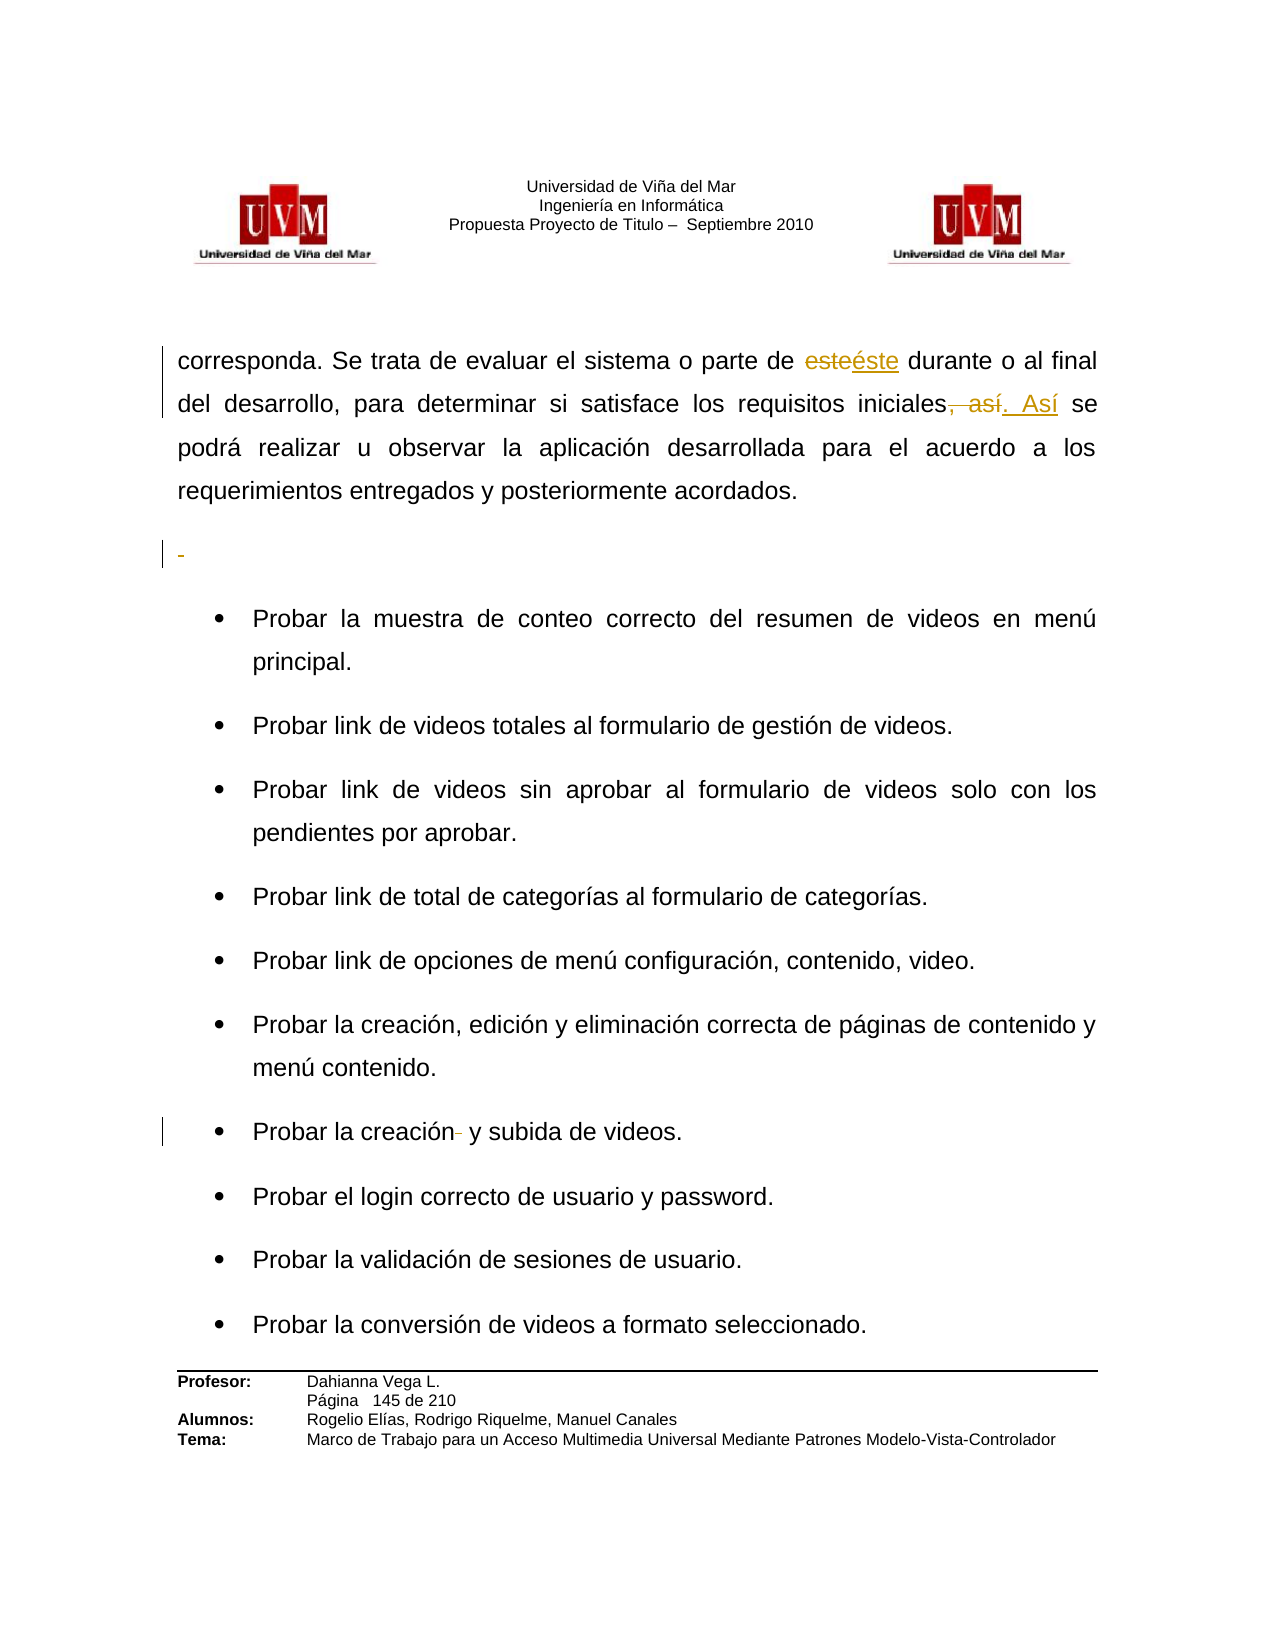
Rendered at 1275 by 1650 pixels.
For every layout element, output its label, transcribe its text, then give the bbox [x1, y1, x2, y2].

list Probar la validación de sesiones de usuario. [215, 1246, 1098, 1274]
list Probar la muestra de conteo correcto del resumen de videos en menú principal. [215, 604, 1098, 676]
list Probar link de videos totales al formulario de gestión de videos. [215, 711, 1098, 740]
list Probar link de videos sin aprobar al formulario de videos solo con los pendientes por aprobar. [215, 775, 1098, 847]
picture [177, 176, 390, 267]
list Probar el login correcto de usuario y password. [215, 1181, 1098, 1210]
list Probar la conversión de videos a formato seleccionado. [215, 1309, 1098, 1338]
list Probar link de total de categorías al formulario de categorías. [215, 882, 1098, 911]
list Probar link de opciones de menú configuración, contenido, video. [215, 946, 1098, 975]
picture [871, 176, 1084, 267]
list Probar la creación y subida de videos. [215, 1117, 1098, 1146]
list Probar la creación, edición y eliminación correcta de páginas de contenido y menú contenido. [215, 1010, 1098, 1082]
